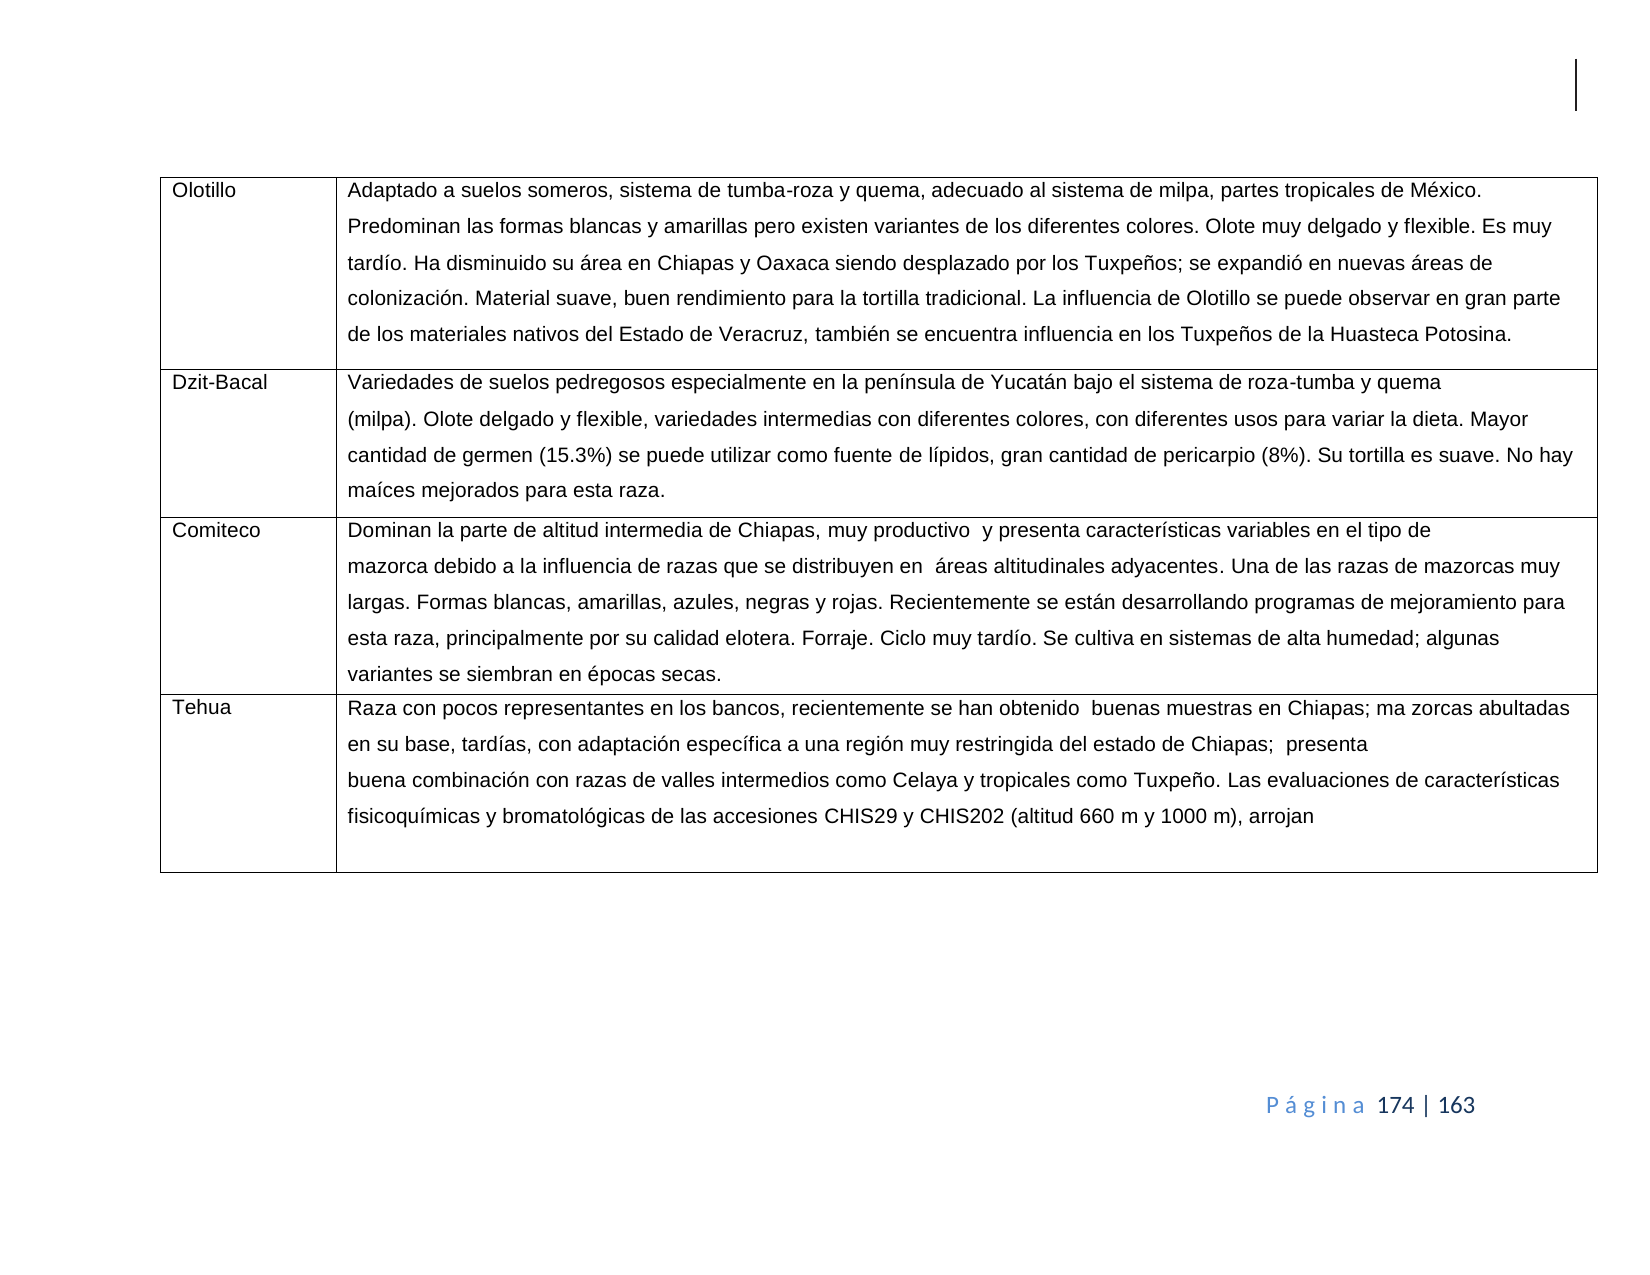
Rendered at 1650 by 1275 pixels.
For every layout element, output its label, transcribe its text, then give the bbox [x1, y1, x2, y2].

table_header Olotillo [161, 178, 336, 369]
table_cell Variedades de suelos pedregosos especialmente en la península de Yucatán bajo el sistema de roza-tumba y quema (milpa). Olote delgado y flexible, variedades intermedias con diferentes colores, con diferentes usos para variar la dieta. Mayor cantidad de germen (15.3%) se puede utilizar como fuente de lípidos, gran cantidad de pericarpio (8%). Su tortilla es suave. No hay maíces mejorados para esta raza. [337, 370, 1597, 517]
table_header Adaptado a suelos someros, sistema de tumba-roza y quema, adecuado al sistema de milpa, partes tropicales de México. Predominan las formas blancas y amarillas pero existen variantes de los diferentes colores. Olote muy delgado y flexible. Es muy tardío. Ha disminuido su área en Chiapas y Oaxaca siendo desplazado por los Tuxpeños; se expandió en nuevas áreas de colonización. Material suave, buen rendimiento para la tortilla tradicional. La influencia de Olotillo se puede observar en gran parte de los materiales nativos del Estado de Veracruz, también se encuentra influencia en los Tuxpeños de la Huasteca Potosina. [337, 178, 1597, 369]
table_cell Raza con pocos representantes en los bancos, recientemente se han obtenido buenas muestras en Chiapas; ma zorcas abultadas en su base, tardías, con adaptación específica a una región muy restringida del estado de Chiapas; presenta buena combinación con razas de valles intermedios como Celaya y tropicales como Tuxpeño. Las evaluaciones de características fisicoquímicas y bromatológicas de las accesiones CHIS29 y CHIS202 (altitud 660 m y 1000 m), arrojan [337, 695, 1597, 872]
table_cell Dzit-Bacal [161, 370, 336, 517]
table_cell Comiteco [161, 518, 336, 694]
table_cell Tehua [161, 695, 336, 872]
table_cell Dominan la parte de altitud intermedia de Chiapas, muy productivo y presenta características variables en el tipo de mazorca debido a la influencia de razas que se distribuyen en áreas altitudinales adyacentes. Una de las razas de mazorcas muy largas. Formas blancas, amarillas, azules, negras y rojas. Recientemente se están desarrollando programas de mejoramiento para esta raza, principalmente por su calidad elotera. Forraje. Ciclo muy tardío. Se cultiva en sistemas de alta humedad; algunas variantes se siembran en épocas secas. [337, 518, 1597, 694]
